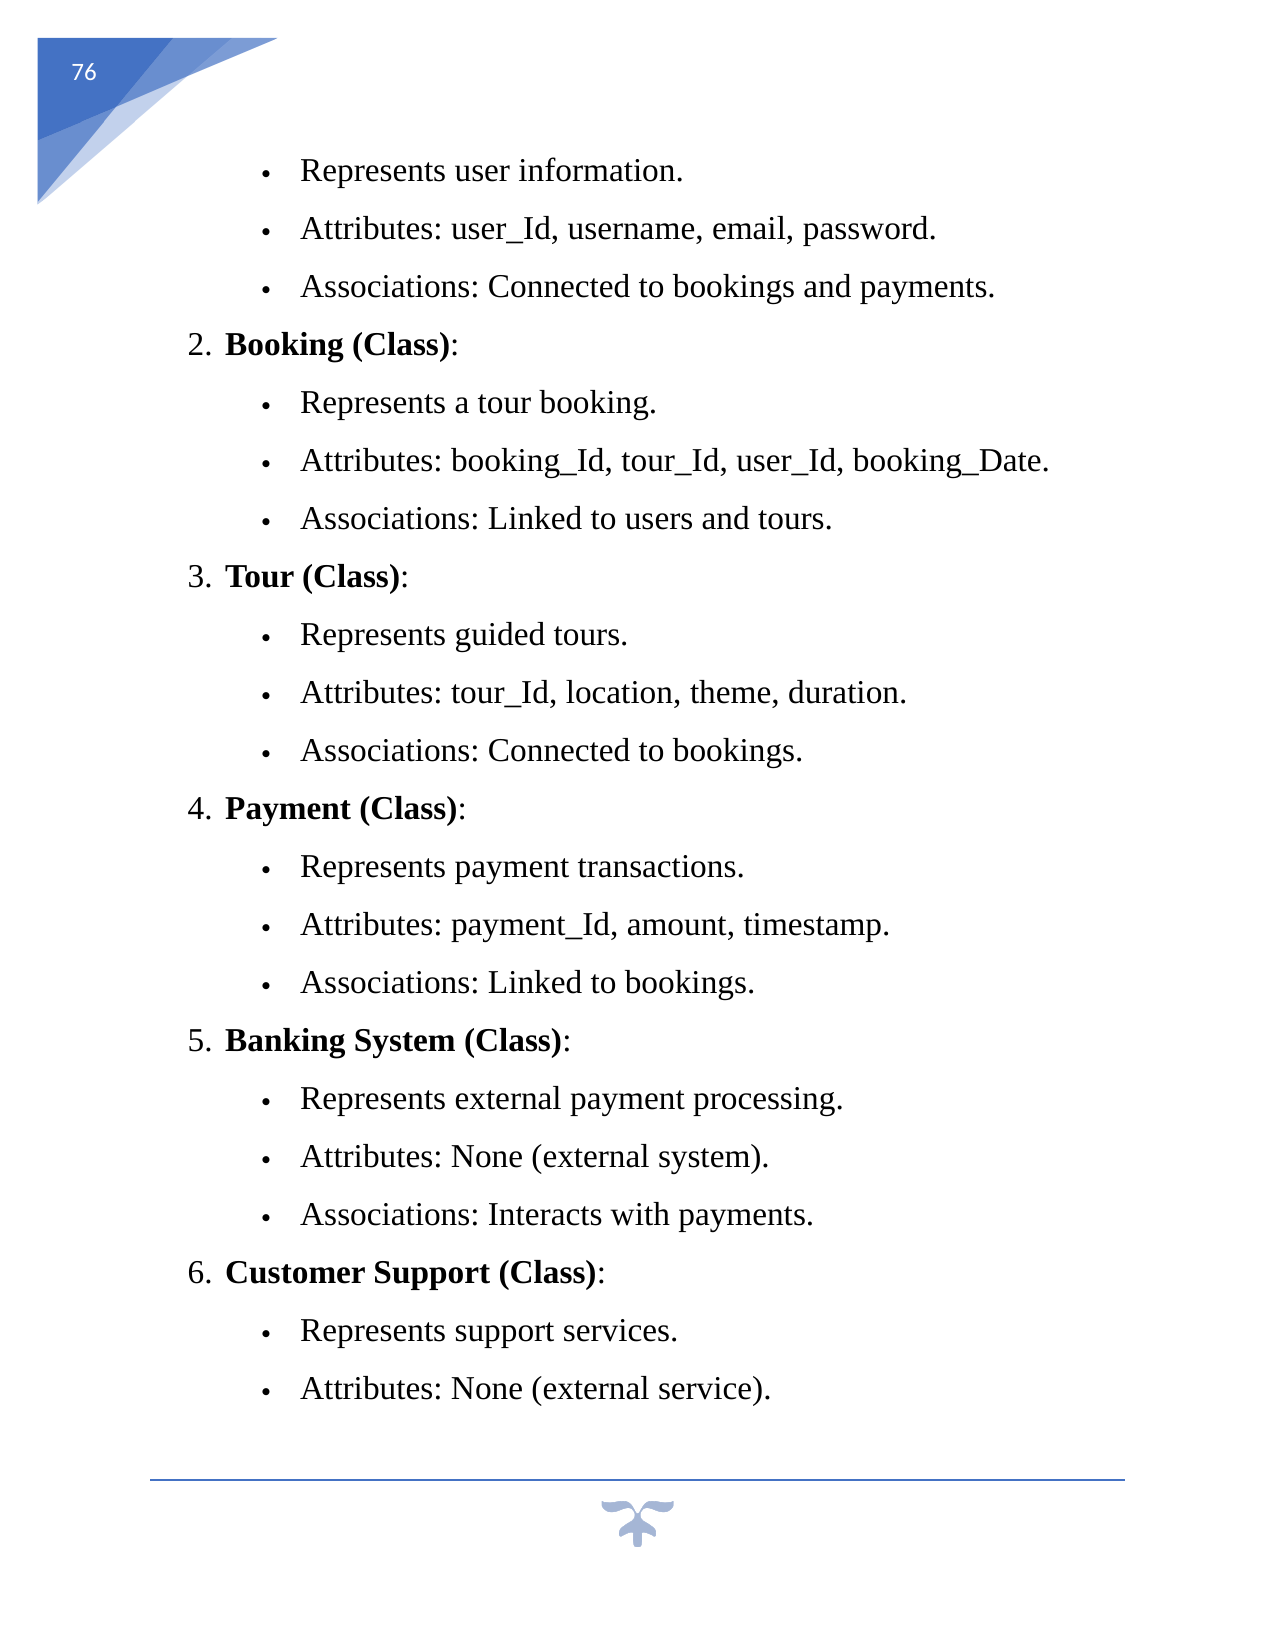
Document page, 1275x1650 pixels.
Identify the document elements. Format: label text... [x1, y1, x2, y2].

picture [37, 37, 279, 206]
list Attributes: None (external system). [262, 1136, 1125, 1175]
list Attributes: user_Id, username, email, password. [262, 208, 1125, 246]
list Represents external payment processing. [262, 1078, 1125, 1117]
list Attributes: booking_Id, tour_Id, user_Id, booking_Date. [262, 440, 1125, 478]
list Payment (Class): [187, 788, 1125, 827]
list Associations: Linked to bookings. [262, 962, 1125, 1001]
list Associations: Linked to users and tours. [262, 498, 1125, 536]
list Booking (Class): [187, 324, 1125, 362]
list Represents a tour booking. [262, 382, 1125, 420]
list Banking System (Class): [187, 1020, 1125, 1059]
list Attributes: payment_Id, amount, timestamp. [262, 904, 1125, 943]
list Attributes: tour_Id, location, theme, duration. [262, 672, 1125, 711]
list Tour (Class): [187, 556, 1125, 594]
list Represents user information. [262, 150, 1125, 188]
list Associations: Interacts with payments. [262, 1194, 1125, 1233]
list Associations: Connected to bookings and payments. [262, 266, 1125, 304]
list Attributes: None (external service). [262, 1368, 1125, 1407]
list Represents support services. [262, 1310, 1125, 1349]
list Represents guided tours. [262, 614, 1125, 652]
list Associations: Connected to bookings. [262, 730, 1125, 768]
list Represents payment transactions. [262, 846, 1125, 884]
list Customer Support (Class): [187, 1252, 1125, 1291]
